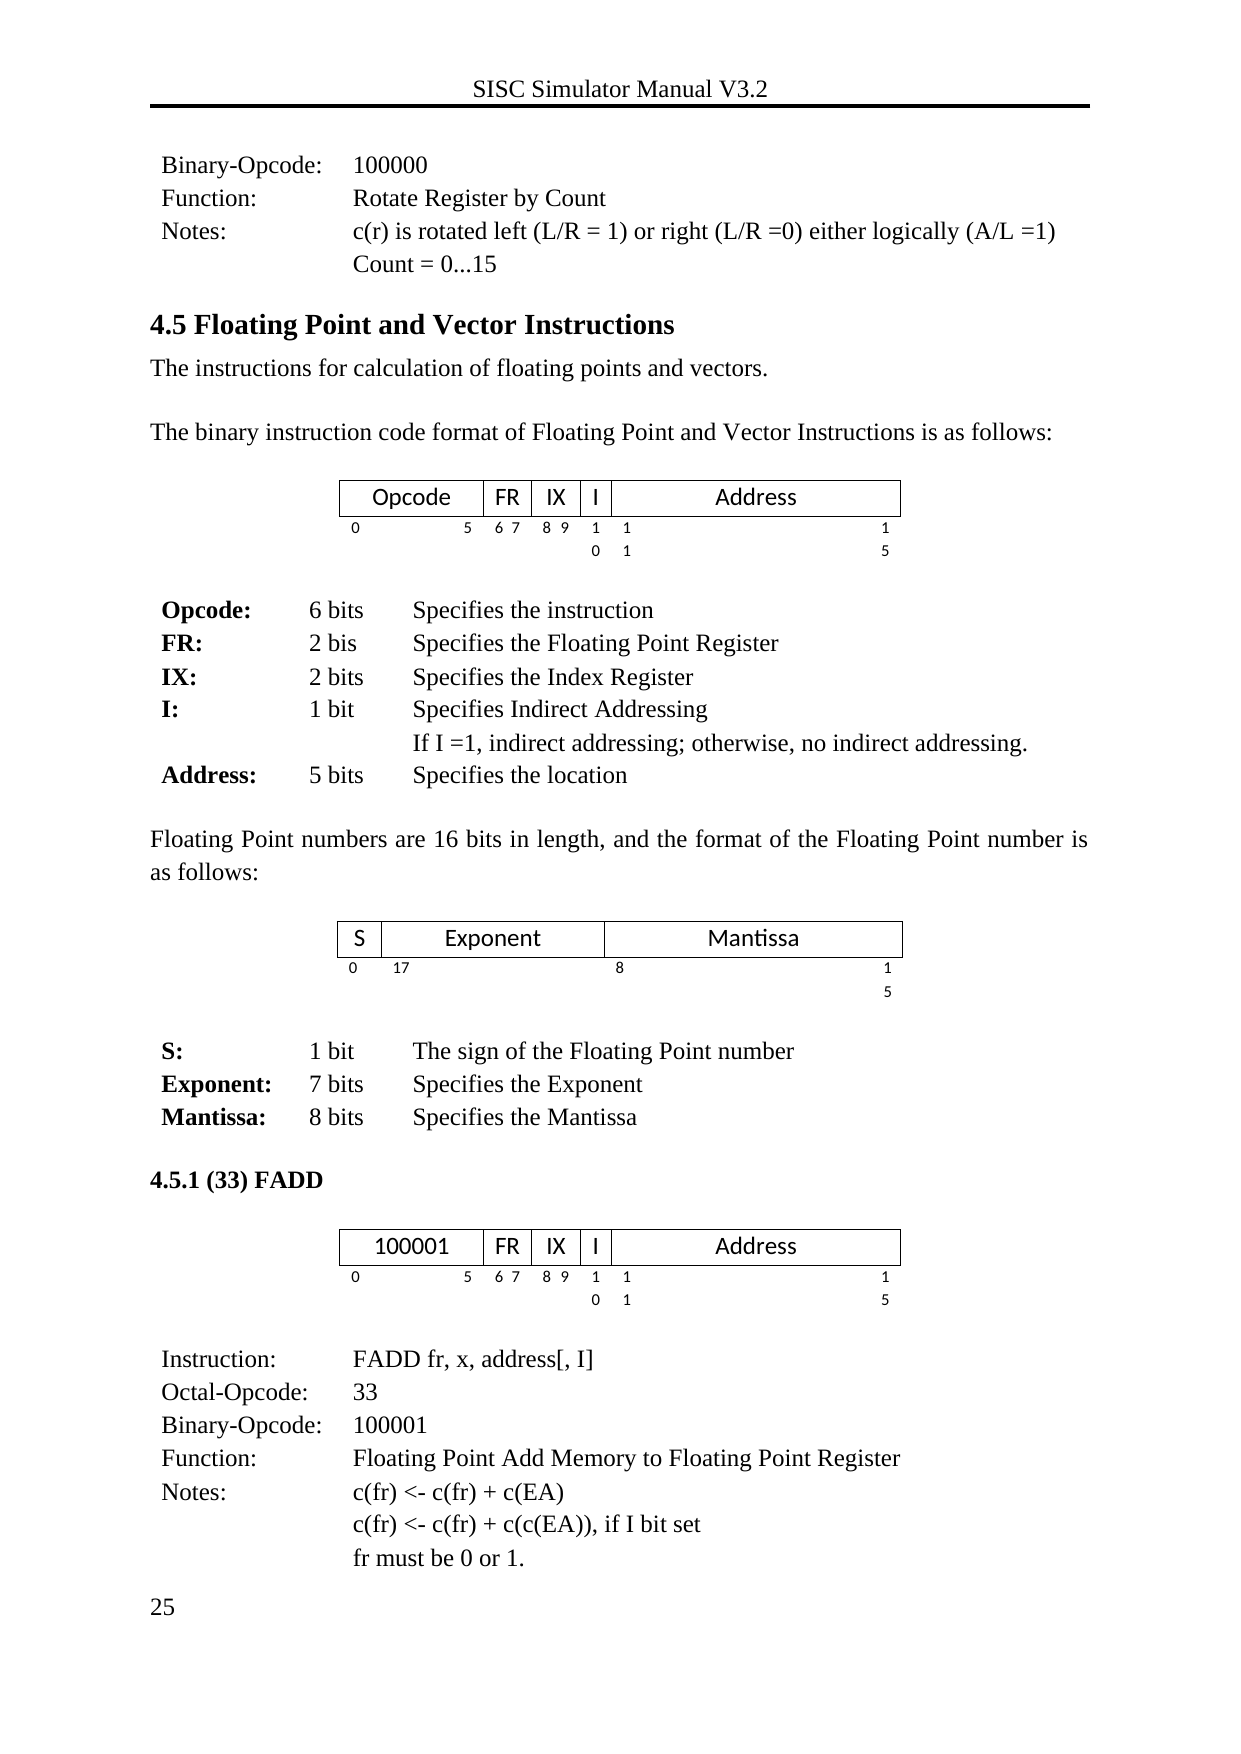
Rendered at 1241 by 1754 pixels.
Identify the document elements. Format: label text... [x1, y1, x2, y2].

table_cell 6 7 [483, 1266, 531, 1314]
table_cell Specifies the location [401, 761, 1095, 794]
table_cell 1 0 [580, 1266, 611, 1314]
table_cell c(r) is rotated left (L/R = 1) or right (L/R =0) either logically (A/L =1) Count = 0...15 [341, 216, 1080, 282]
subtitle 4.5 Floating Point and Vector Instructions [150, 307, 1090, 341]
table_cell Binary-Opcode: [150, 1411, 341, 1443]
table_cell Function: [150, 1444, 341, 1477]
table_cell Octal-Opcode: [150, 1378, 341, 1411]
table_cell 0 [338, 958, 381, 1006]
table_cell 1 bit [298, 695, 401, 761]
table_cell 2 bits [298, 662, 401, 694]
table_header Address [612, 481, 900, 516]
table_cell 1 1 1 5 [611, 517, 901, 565]
table_cell 100000 [341, 150, 1080, 183]
table_header Specifies the instruction [401, 596, 1095, 628]
table_header FADD fr, x, address[, I] [341, 1345, 1066, 1377]
table_cell 6 7 [483, 517, 531, 565]
text The binary instruction code format of Floating Point and Vector Instructions is as follows: [150, 417, 1090, 445]
table_header Opcode: [150, 596, 298, 628]
table_header 6 bits [298, 596, 401, 628]
table_cell Floating Point Add Memory to Floating Point Register [341, 1444, 1066, 1477]
text Floating Point numbers are 16 bits in length, and the format of the Floating Point number is as follows: [150, 824, 1090, 886]
table_cell Specifies the Mantissa [401, 1102, 1095, 1135]
table_cell 5 bits [298, 761, 401, 794]
table_header Opcode [340, 481, 483, 516]
table_cell 1 0 [580, 517, 611, 565]
table_header Mantissa [605, 922, 902, 957]
table_header IX [532, 1230, 580, 1265]
table_header FR [484, 1230, 531, 1265]
table_cell 33 [341, 1378, 1066, 1411]
table_cell 8 1 5 [604, 958, 903, 1006]
table_header I [581, 481, 611, 516]
table_cell Rotate Register by Count [341, 183, 1080, 216]
table_cell Exponent: [150, 1069, 298, 1102]
table_cell c(fr) <- c(fr) + c(EA) c(fr) <- c(fr) + c(c(EA)), if I bit set fr must be 0 or 1. [341, 1477, 1066, 1576]
table_cell Binary-Opcode: [150, 150, 341, 183]
table_cell 2 bis [298, 629, 401, 662]
text The instructions for calculation of floating points and vectors. [150, 353, 1090, 382]
table_cell Mantissa: [150, 1102, 298, 1135]
table_cell 8 9 [531, 517, 580, 565]
table_header 1 bit [298, 1036, 401, 1069]
table_header IX [532, 481, 580, 516]
table_cell Specifies the Exponent [401, 1069, 1095, 1102]
table_header 100001 [340, 1230, 483, 1265]
table_header Address [612, 1230, 900, 1265]
table_cell Specifies the Floating Point Register [401, 629, 1095, 662]
table_cell FR: [150, 629, 298, 662]
table_cell Function: [150, 183, 341, 216]
table_cell 1 1 1 5 [611, 1266, 901, 1314]
table_header Exponent [382, 922, 604, 957]
table_header I [581, 1230, 611, 1265]
table_cell 8 bits [298, 1102, 401, 1135]
table_header FR [484, 481, 531, 516]
table_header S [338, 922, 381, 957]
table_cell Specifies the Index Register [401, 662, 1095, 694]
table_cell I: [150, 695, 298, 761]
table_cell 7 bits [298, 1069, 401, 1102]
subtitle 4.5.1 (33) FADD [150, 1166, 1090, 1194]
table_cell 0 5 [340, 1266, 483, 1314]
table_cell 100001 [341, 1411, 1066, 1443]
table_cell Specifies Indirect Addressing If I =1, indirect addressing; otherwise, no indirect addressing. [401, 695, 1095, 761]
table_cell 0 5 [340, 517, 483, 565]
table_cell Notes: [150, 1477, 341, 1576]
table_header The sign of the Floating Point number [401, 1036, 1095, 1069]
table_cell Notes: [150, 216, 341, 282]
table_header Instruction: [150, 1345, 341, 1377]
table_cell 8 9 [531, 1266, 580, 1314]
table_header S: [150, 1036, 298, 1069]
table_cell IX: [150, 662, 298, 694]
table_cell Address: [150, 761, 298, 794]
table_cell 17 [381, 958, 604, 1006]
